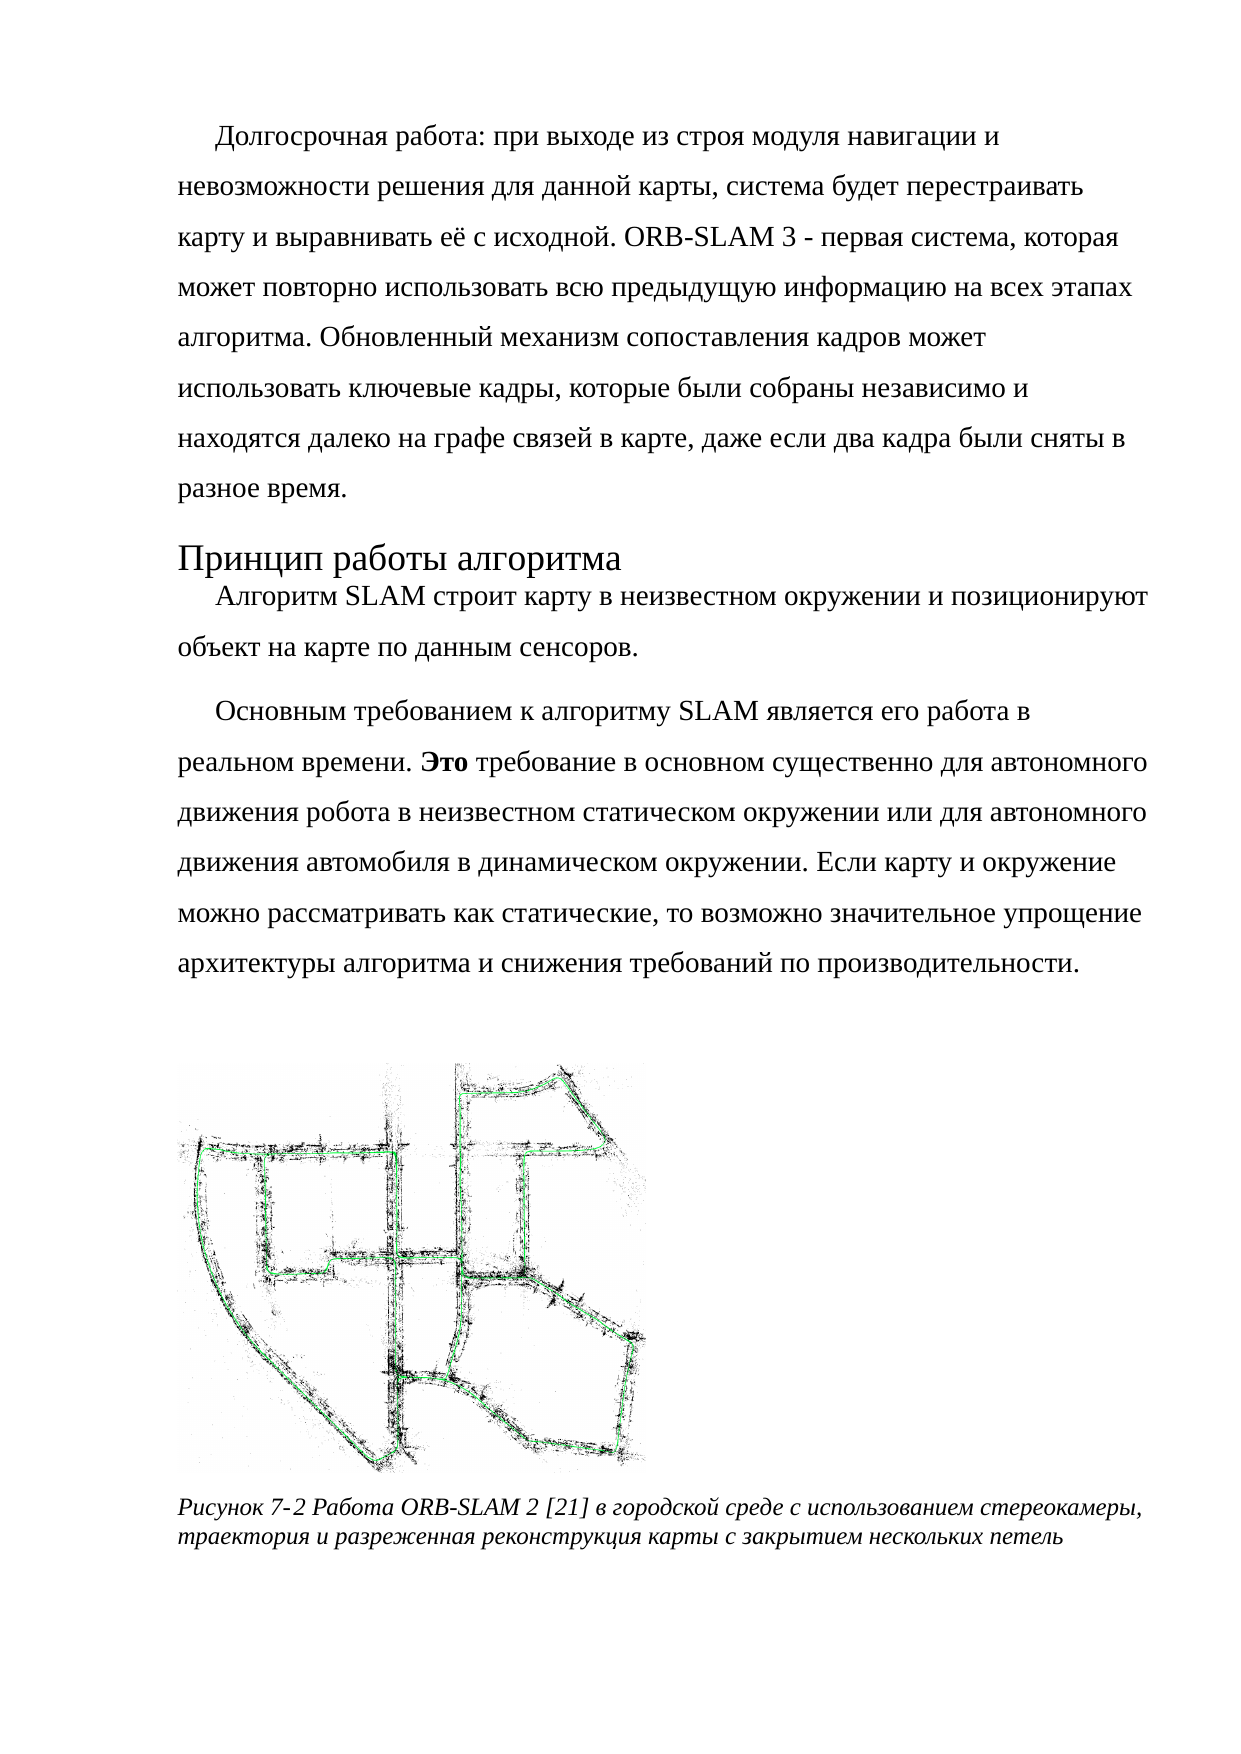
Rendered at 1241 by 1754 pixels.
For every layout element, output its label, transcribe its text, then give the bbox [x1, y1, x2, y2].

text Алгоритм SLAM строит карту в неизвестном окружении и позиционируют объект на карте по данным сенсоров. [177, 578, 1152, 662]
picture [177, 1063, 646, 1473]
subtitle Принцип работы алгоритма [177, 535, 1152, 578]
text Долгосрочная работа: при выходе из строя модуля навигации и невозможности решения для данной карты, система будет перестраивать карту и выравнивать её с исходной. ORB-SLAM 3 - первая система, которая может повторно использовать всю предыдущую информацию на всех этапах алгоритма. Обновленный механизм сопоставления кадров может использовать ключевые кадры, которые были собраны независимо и находятся далеко на графе связей в карте, даже если два кадра были сняты в разное время. [177, 118, 1152, 504]
text Основным требованием к алгоритму SLAM является его работа в реальном времени. Это требование в основном существенно для автономного движения робота в неизвестном статическом окружении или для автономного движения автомобиля в динамическом окружении. Если карту и окружение можно рассматривать как статические, то возможно значительное упрощение архитектуры алгоритма и снижения требований по производительности. [177, 693, 1152, 979]
text Рисунок 7-2 Работа ORB-SLAM 2 [21] в городской среде с использованием стереокамеры, траектория и разреженная реконструкция карты с закрытием нескольких петель [177, 1492, 1152, 1549]
